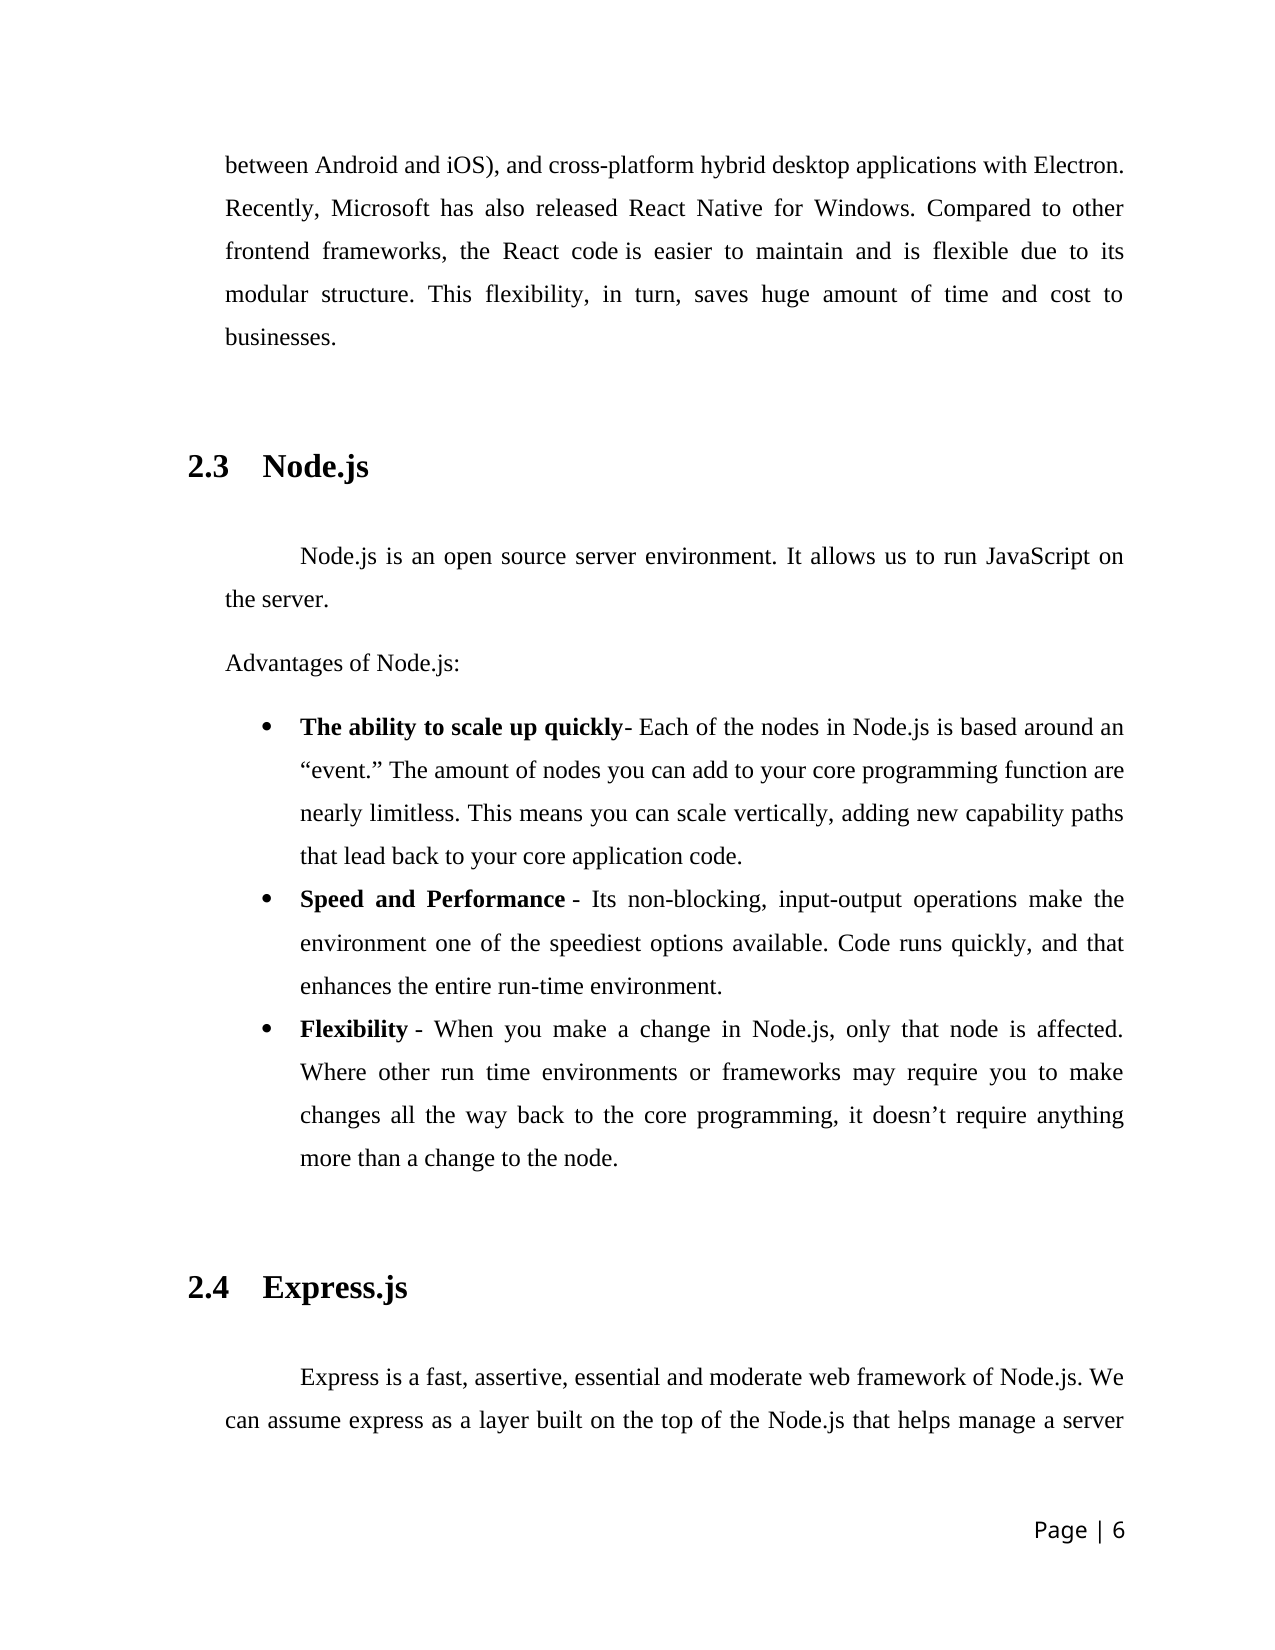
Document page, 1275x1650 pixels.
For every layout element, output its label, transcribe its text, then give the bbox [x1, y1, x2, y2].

subtitle Express.js [187, 1267, 1125, 1305]
text Advantages of Node.js: [150, 648, 1125, 677]
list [225, 150, 1125, 351]
list Flexibility - When you make a change in Node.js, only that node is affected. Where other run time environments or frameworks may require you to make changes all the way back to the core programming, it doesn’t require anything more than a change to the node. [262, 1014, 1125, 1172]
list Speed and Performance - Its non-blocking, input-output operations make the environment one of the speediest options available. Code runs quickly, and that enhances the entire run-time environment. [262, 884, 1125, 999]
list Node.js is an open source server environment. It allows us to run JavaScript on the server. [225, 541, 1125, 613]
subtitle Node.js [187, 446, 1125, 484]
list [225, 1362, 1125, 1434]
list The ability to scale up quickly- Each of the nodes in Node.js is based around an “event.” The amount of nodes you can add to your core programming function are nearly limitless. This means you can scale vertically, adding new capability paths that lead back to your core application code. [262, 712, 1125, 870]
